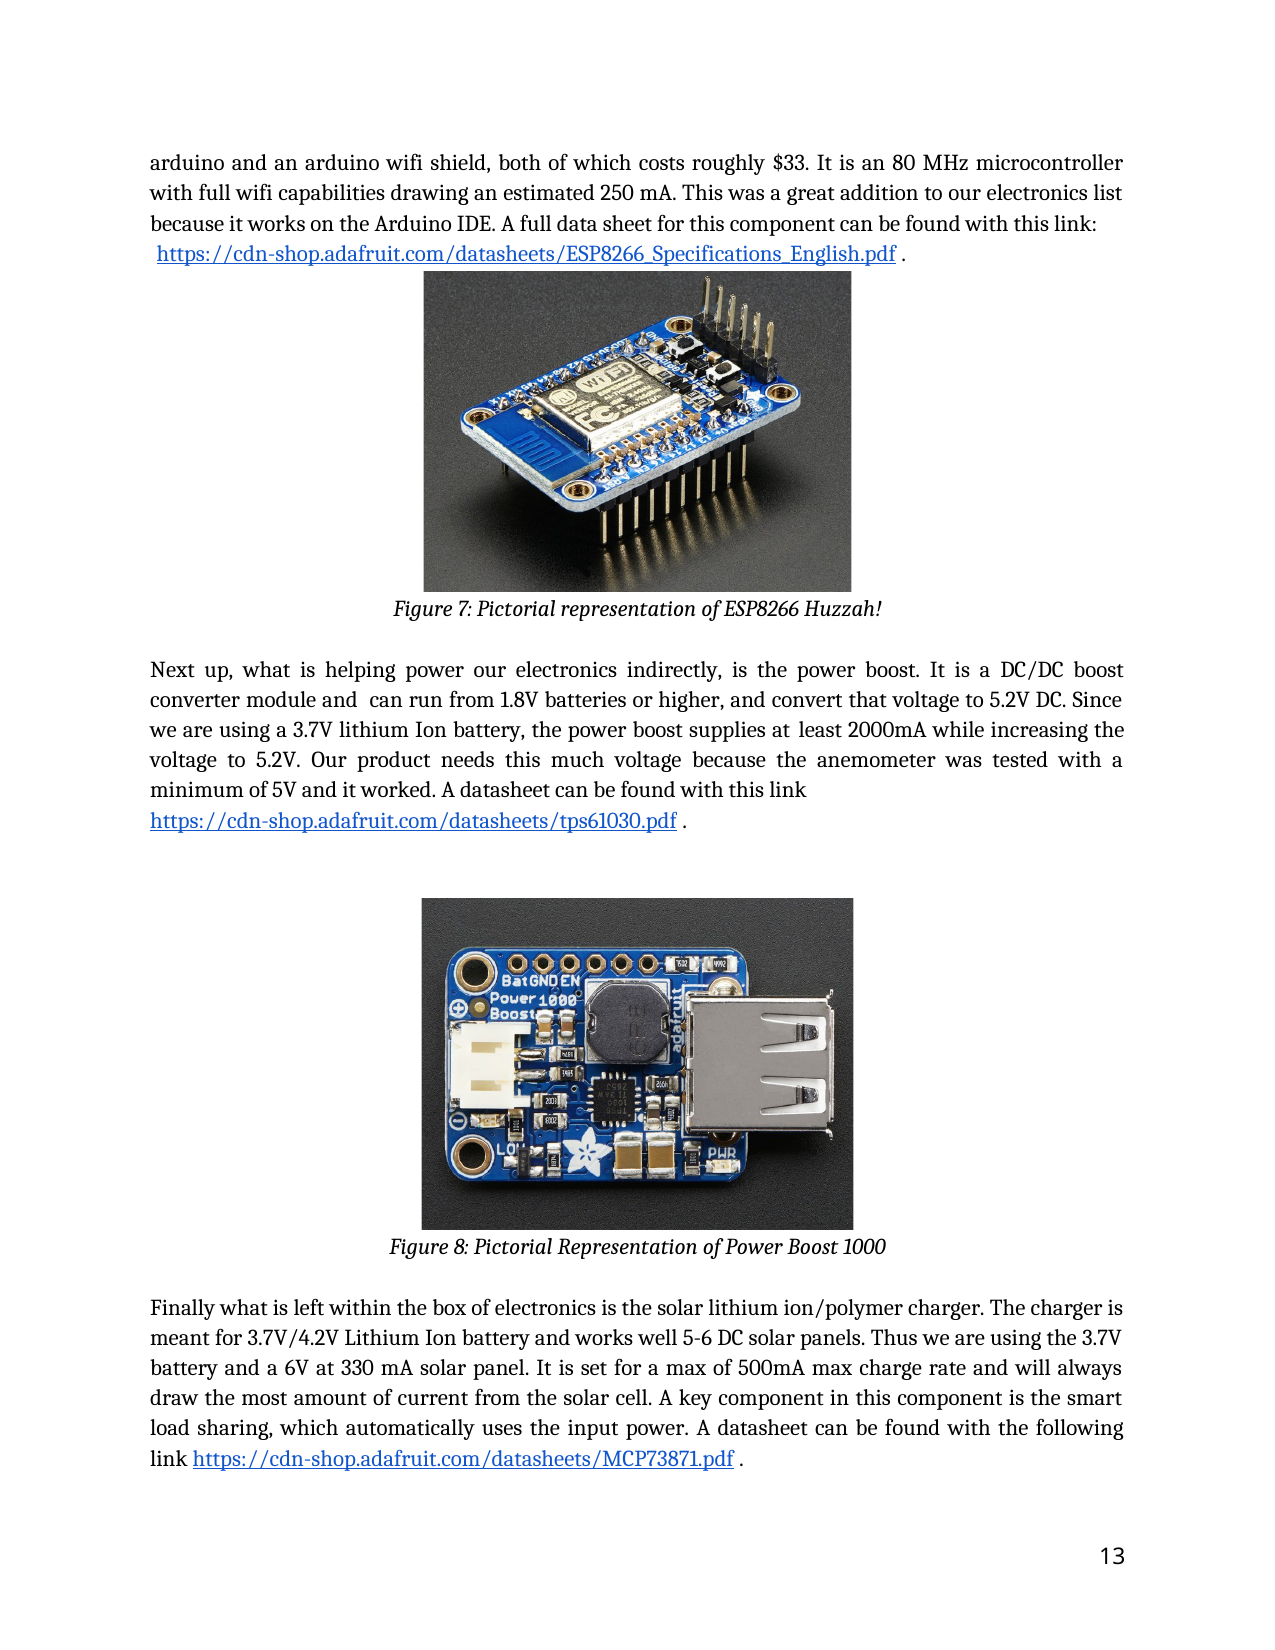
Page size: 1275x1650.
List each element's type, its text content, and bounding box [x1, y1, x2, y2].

text https://cdn-shop.adafruit.com/datasheets/ESP8266_Specifications_English.pdf . [150, 241, 1125, 267]
text Next up, what is helping power our electronics indirectly, is the power boost. It is a DC/DC boost converter module and can run from 1.8V batteries or higher, and convert that voltage to 5.2V DC. Since we are using a 3.7V lithium Ion battery, the power boost supplies at least 2000mA while increasing the voltage to 5.2V. Our product needs this much voltage because the anemometer was tested with a minimum of 5V and it worked. A datasheet can be found with this link [150, 656, 1125, 747]
text Finally what is left within the box of electronics is the solar lithium ion/polymer charger. The charger is meant for 3.7V/4.2V Lithium Ion battery and works well 5-6 DC solar panels. Thus we are using the 3.7V battery and a 6V at 330 mA solar panel. It is set for a max of 500mA max charge rate and will always draw the most amount of current from the solar cell. A key component in this component is the smart load sharing, which automatically uses the input power. A datasheet can be found with the following link https://cdn-shop.adafruit.com/datasheets/MCP73871.pdf . [150, 1294, 1125, 1472]
text Figure 7: Pictorial representation of ESP8266 Huzzah! [150, 596, 1125, 622]
text Next up, what is helping power our electronics indirectly, is the power boost. It is a DC/DC boost converter module and can run from 1.8V batteries or higher, and convert that voltage to 5.2V DC. Since we are using a 3.7V lithium Ion battery, the power boost supplies at least 2000mA while increasing the voltage to 5.2V. Our product needs this much voltage because the anemometer was tested with a minimum of 5V and it worked. A datasheet can be found with this link [150, 773, 1125, 803]
text https://cdn-shop.adafruit.com/datasheets/tps61030.pdf . [150, 807, 1125, 834]
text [150, 150, 1125, 237]
picture [423, 271, 852, 592]
picture [421, 898, 854, 1230]
text Figure 8: Pictorial Representation of Power Boost 1000 [150, 1234, 1125, 1260]
